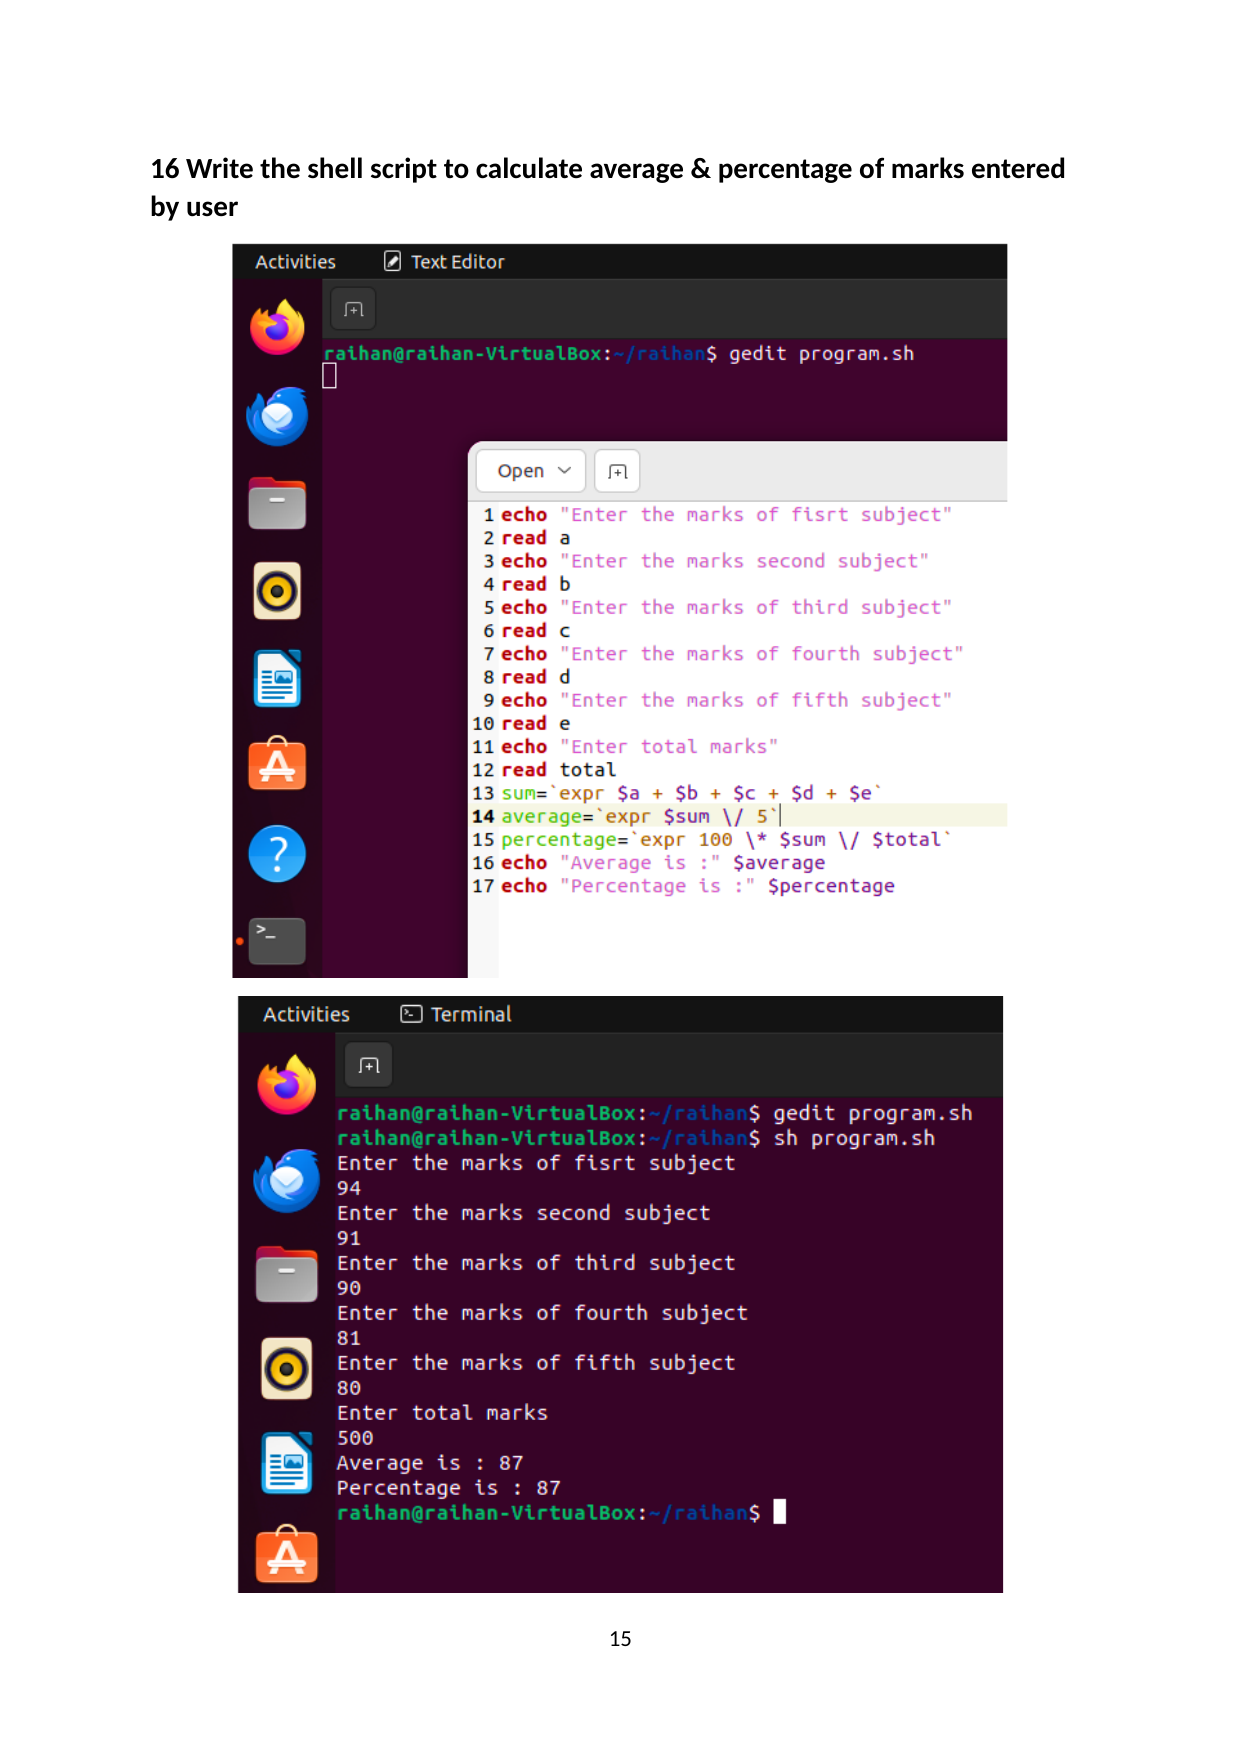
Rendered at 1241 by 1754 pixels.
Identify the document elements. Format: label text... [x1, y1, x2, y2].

picture [236, 996, 1004, 1593]
picture [232, 243, 1008, 978]
text 16 Write the shell script to calculate average & percentage of marks entered by user [150, 150, 1090, 224]
